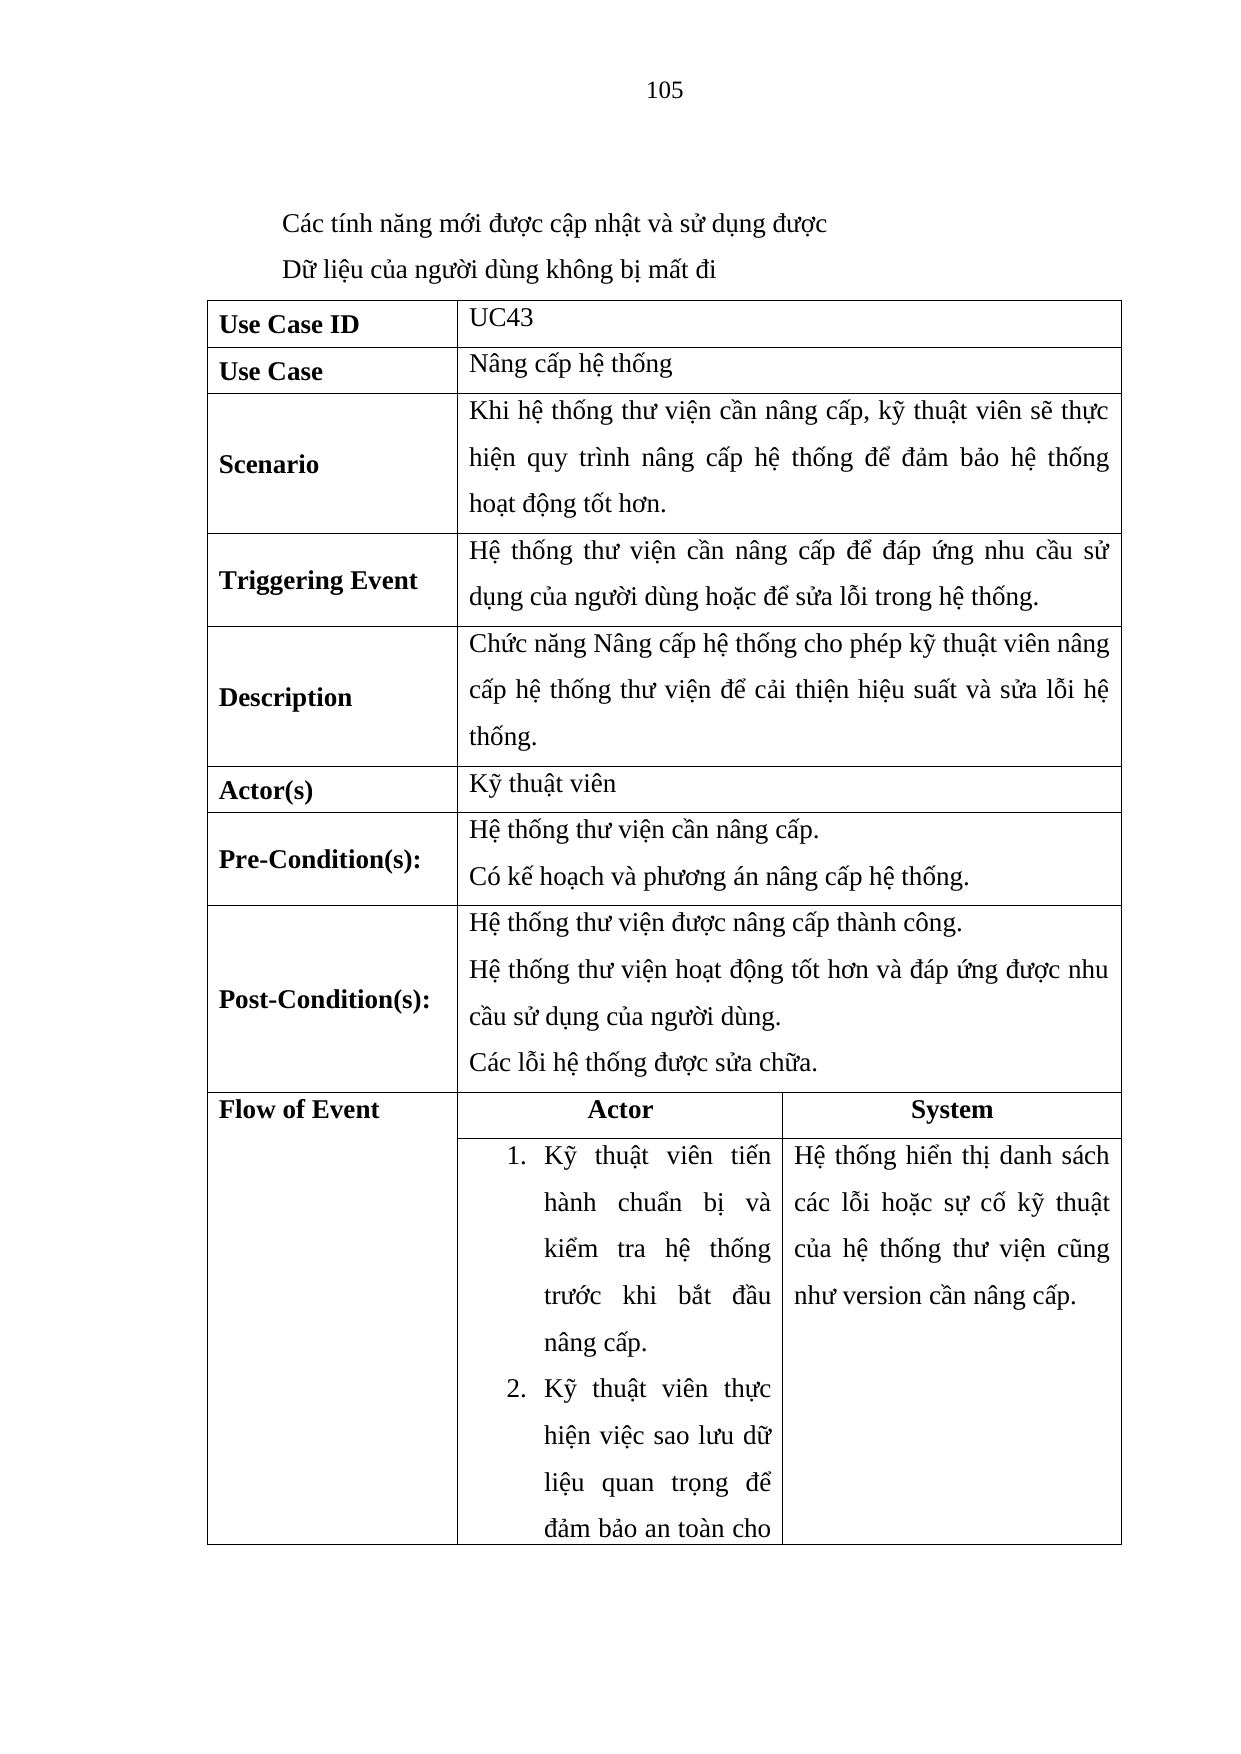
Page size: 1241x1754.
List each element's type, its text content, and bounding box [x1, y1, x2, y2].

text Dữ liệu của người dùng không bị mất đi [207, 253, 1122, 284]
table_cell Hệ thống thư viện cần nâng cấp. Có kế hoạch và phương án nâng cấp hệ thống. [458, 813, 1121, 905]
table_cell Triggering Event [208, 534, 457, 626]
table_cell Nâng cấp hệ thống [458, 348, 1121, 393]
table_cell Description [208, 627, 457, 766]
table_cell Khi hệ thống thư viện cần nâng cấp, kỹ thuật viên sẽ thực hiện quy trình nâng cấp hệ thống để đảm bảo hệ thống hoạt động tốt hơn. [458, 394, 1121, 533]
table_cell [458, 1139, 782, 1544]
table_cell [783, 1139, 1121, 1544]
table_cell Hệ thống thư viện được nâng cấp thành công. Hệ thống thư viện hoạt động tốt hơn và đáp ứng được nhu cầu sử dụng của người dùng. Các lỗi hệ thống được sửa chữa. [458, 906, 1121, 1092]
table_cell Actor [458, 1093, 782, 1138]
table_cell Chức năng Nâng cấp hệ thống cho phép kỹ thuật viên nâng cấp hệ thống thư viện để cải thiện hiệu suất và sửa lỗi hệ thống. [458, 627, 1121, 766]
table_cell Actor(s) [208, 767, 457, 812]
table_header UC43 [458, 301, 1121, 347]
table_cell Scenario [208, 394, 457, 533]
table_cell Flow of Event [208, 1093, 457, 1544]
table_header Use Case ID [208, 301, 457, 347]
table_cell System [783, 1093, 1121, 1138]
table_cell Post-Condition(s): [208, 906, 457, 1092]
table_cell Hệ thống thư viện cần nâng cấp để đáp ứng nhu cầu sử dụng của người dùng hoặc để sửa lỗi trong hệ thống. [458, 534, 1121, 626]
table_cell Kỹ thuật viên [458, 767, 1121, 812]
table_cell Pre-Condition(s): [208, 813, 457, 905]
table_cell Use Case [208, 348, 457, 393]
text Các tính năng mới được cập nhật và sử dụng được [207, 207, 1122, 238]
